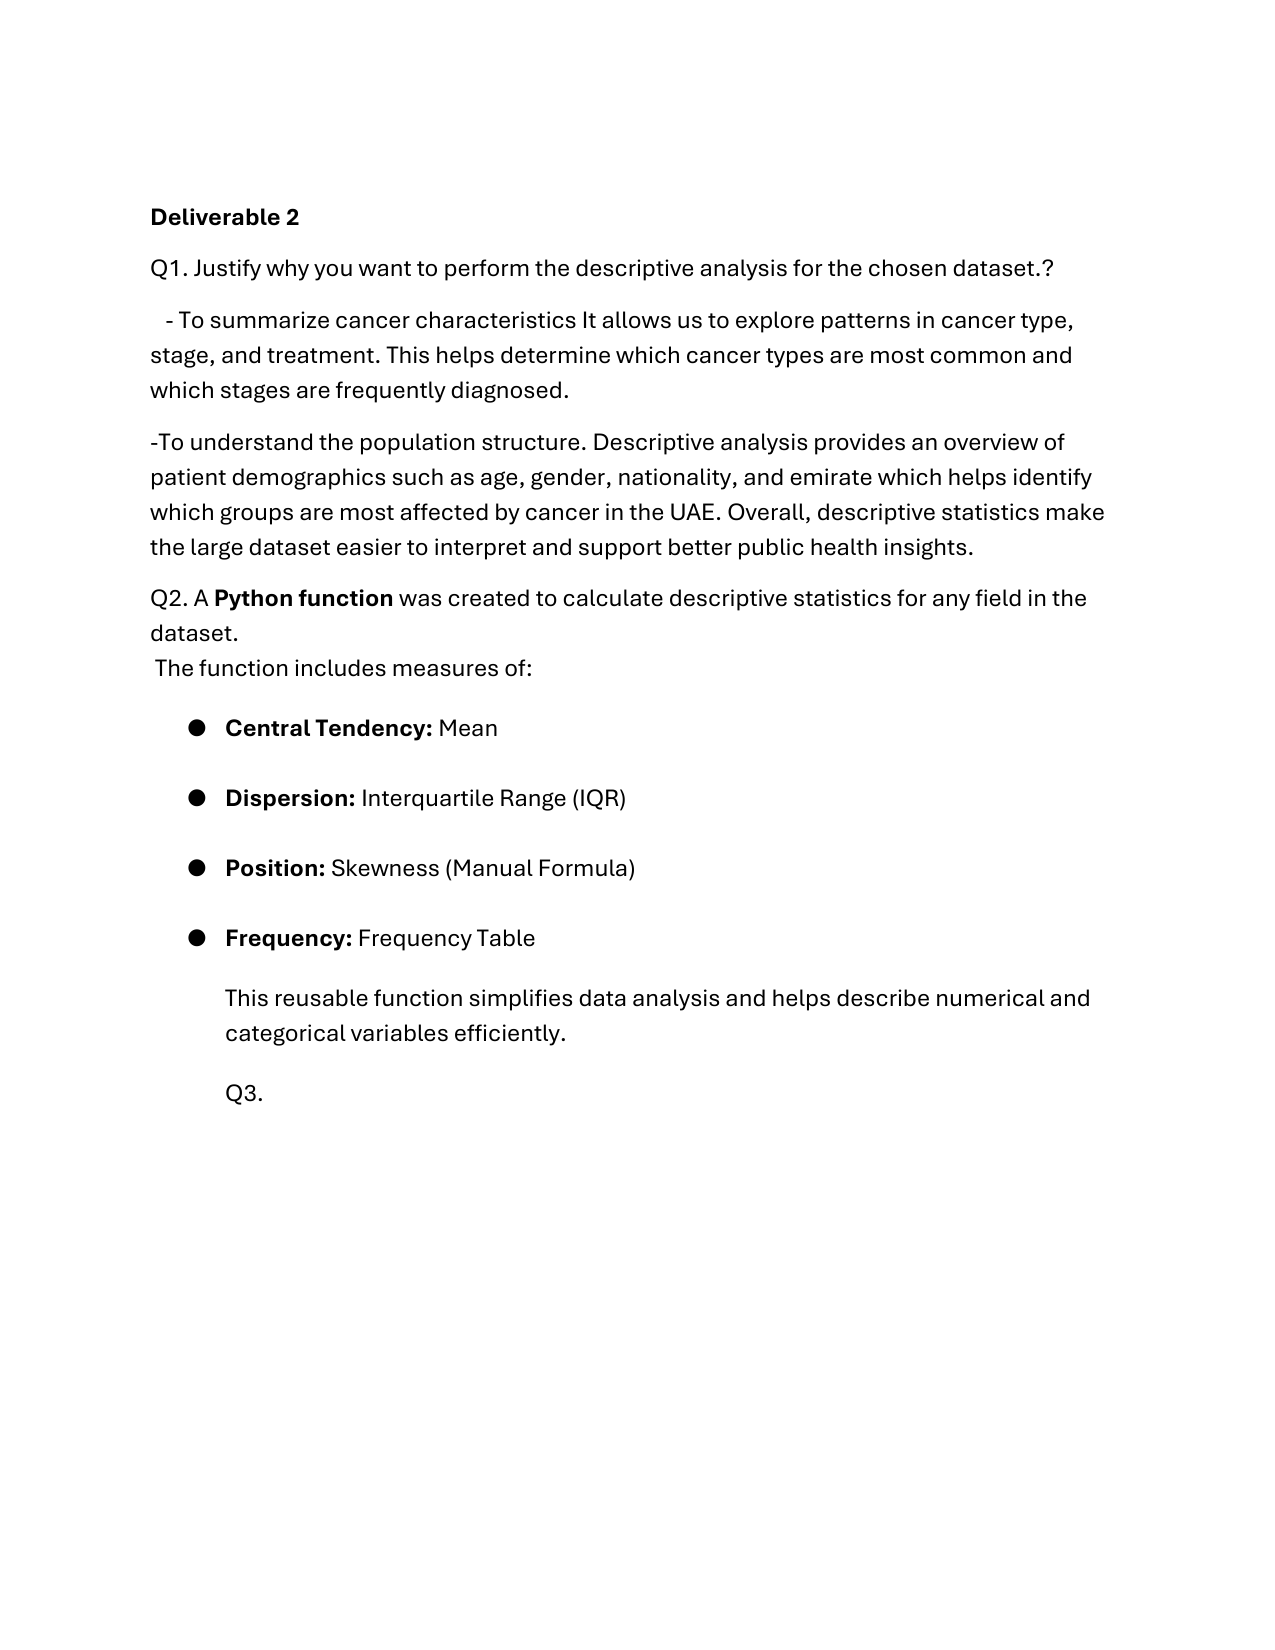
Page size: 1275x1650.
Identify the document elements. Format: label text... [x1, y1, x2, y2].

text Deliverable 2 [150, 202, 1125, 232]
text Q2. A Python function was created to calculate descriptive statistics for any field in the dataset. The function includes measures of: [150, 583, 1125, 684]
text This reusable function simplifies data analysis and helps describe numerical and categorical variables efficiently. [225, 983, 1125, 1049]
list Dispersion: Interquartile Range (IQR) [187, 783, 1125, 849]
list Position: Skewness (Manual Formula) [187, 853, 1125, 919]
list Frequency: Frequency Table [187, 923, 1125, 954]
text - To summarize cancer characteristics It allows us to explore patterns in cancer type, stage, and treatment. This helps determine which cancer types are most common and which stages are frequently diagnosed. [150, 305, 1125, 406]
text Q1. Justify why you want to perform the descriptive analysis for the chosen dataset.? [150, 253, 1125, 284]
text Q3. [225, 1078, 1125, 1109]
text -To understand the population structure. Descriptive analysis provides an overview of patient demographics such as age, gender, nationality, and emirate which helps identify which groups are most affected by cancer in the UAE. Overall, descriptive statistics make the large dataset easier to interpret and support better public health insights. [150, 427, 1125, 562]
list Central Tendency: Mean [187, 713, 1125, 779]
